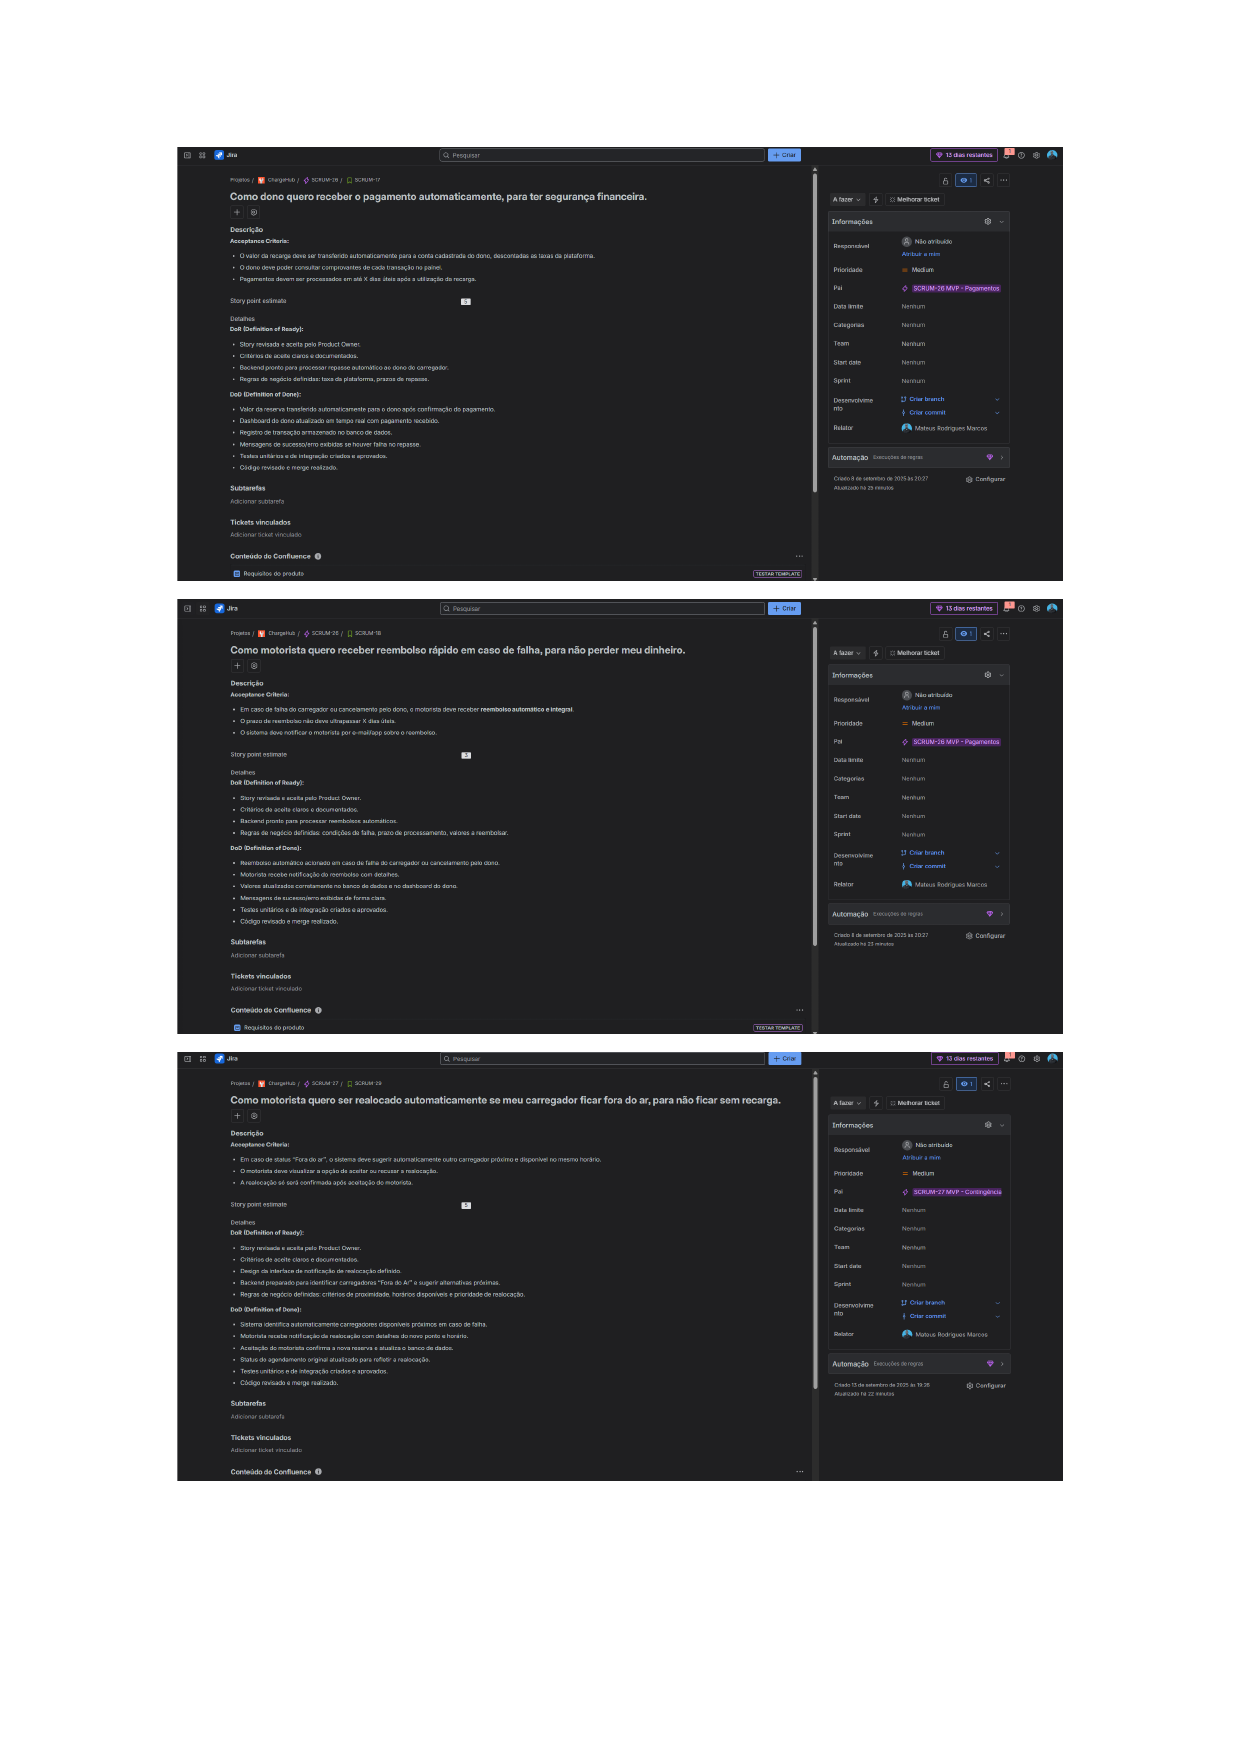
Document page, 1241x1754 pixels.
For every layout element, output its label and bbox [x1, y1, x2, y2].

picture [177, 147, 1063, 581]
picture [177, 599, 1063, 1034]
picture [177, 1052, 1063, 1481]
